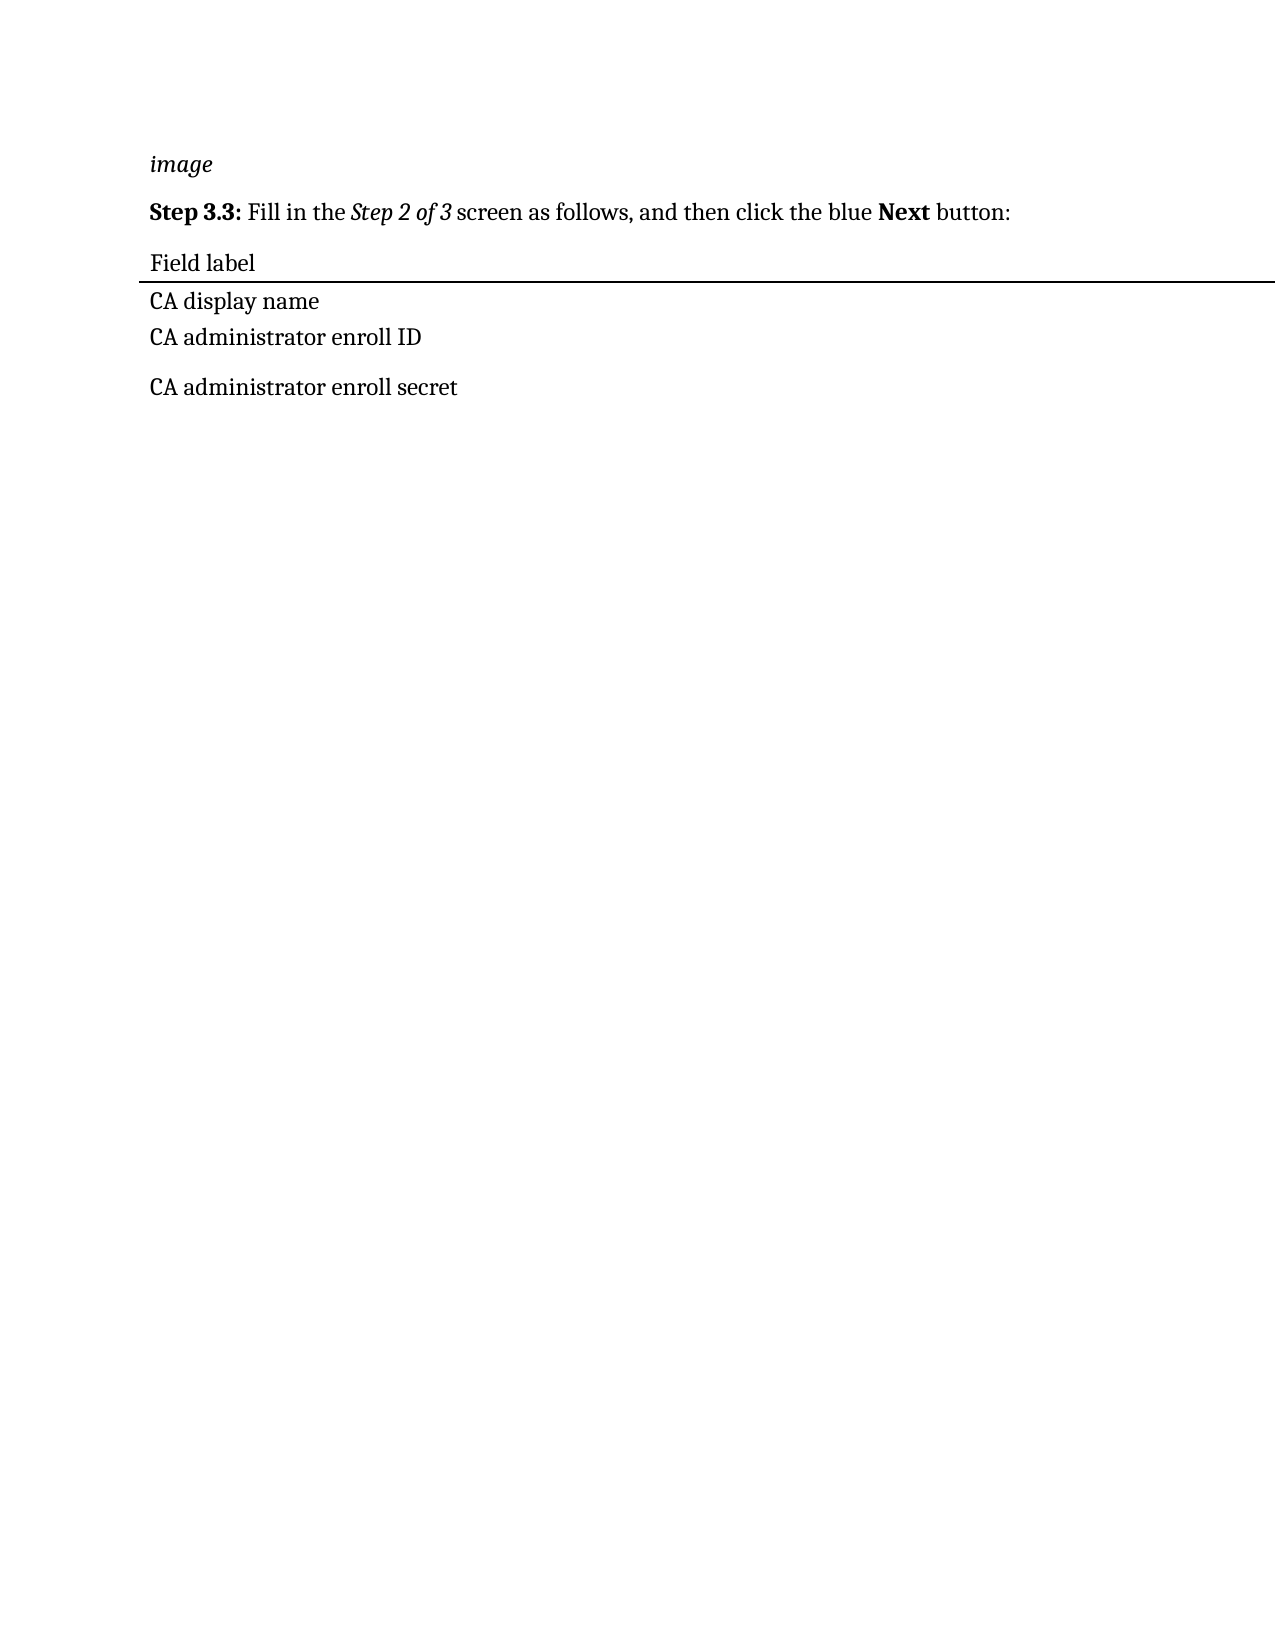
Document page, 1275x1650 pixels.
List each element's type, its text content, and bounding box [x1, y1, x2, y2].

text Step 3.3: Fill in the Step 2 of 3 screen as follows, and then click the blue Next button: [150, 197, 1125, 226]
table_header Field label [139, 245, 1275, 281]
text image [150, 150, 1125, 179]
table_cell CA administrator enroll ID [139, 319, 1275, 369]
table_cell CA administrator enroll secret [139, 369, 1275, 418]
table_cell CA display name [139, 283, 1275, 319]
